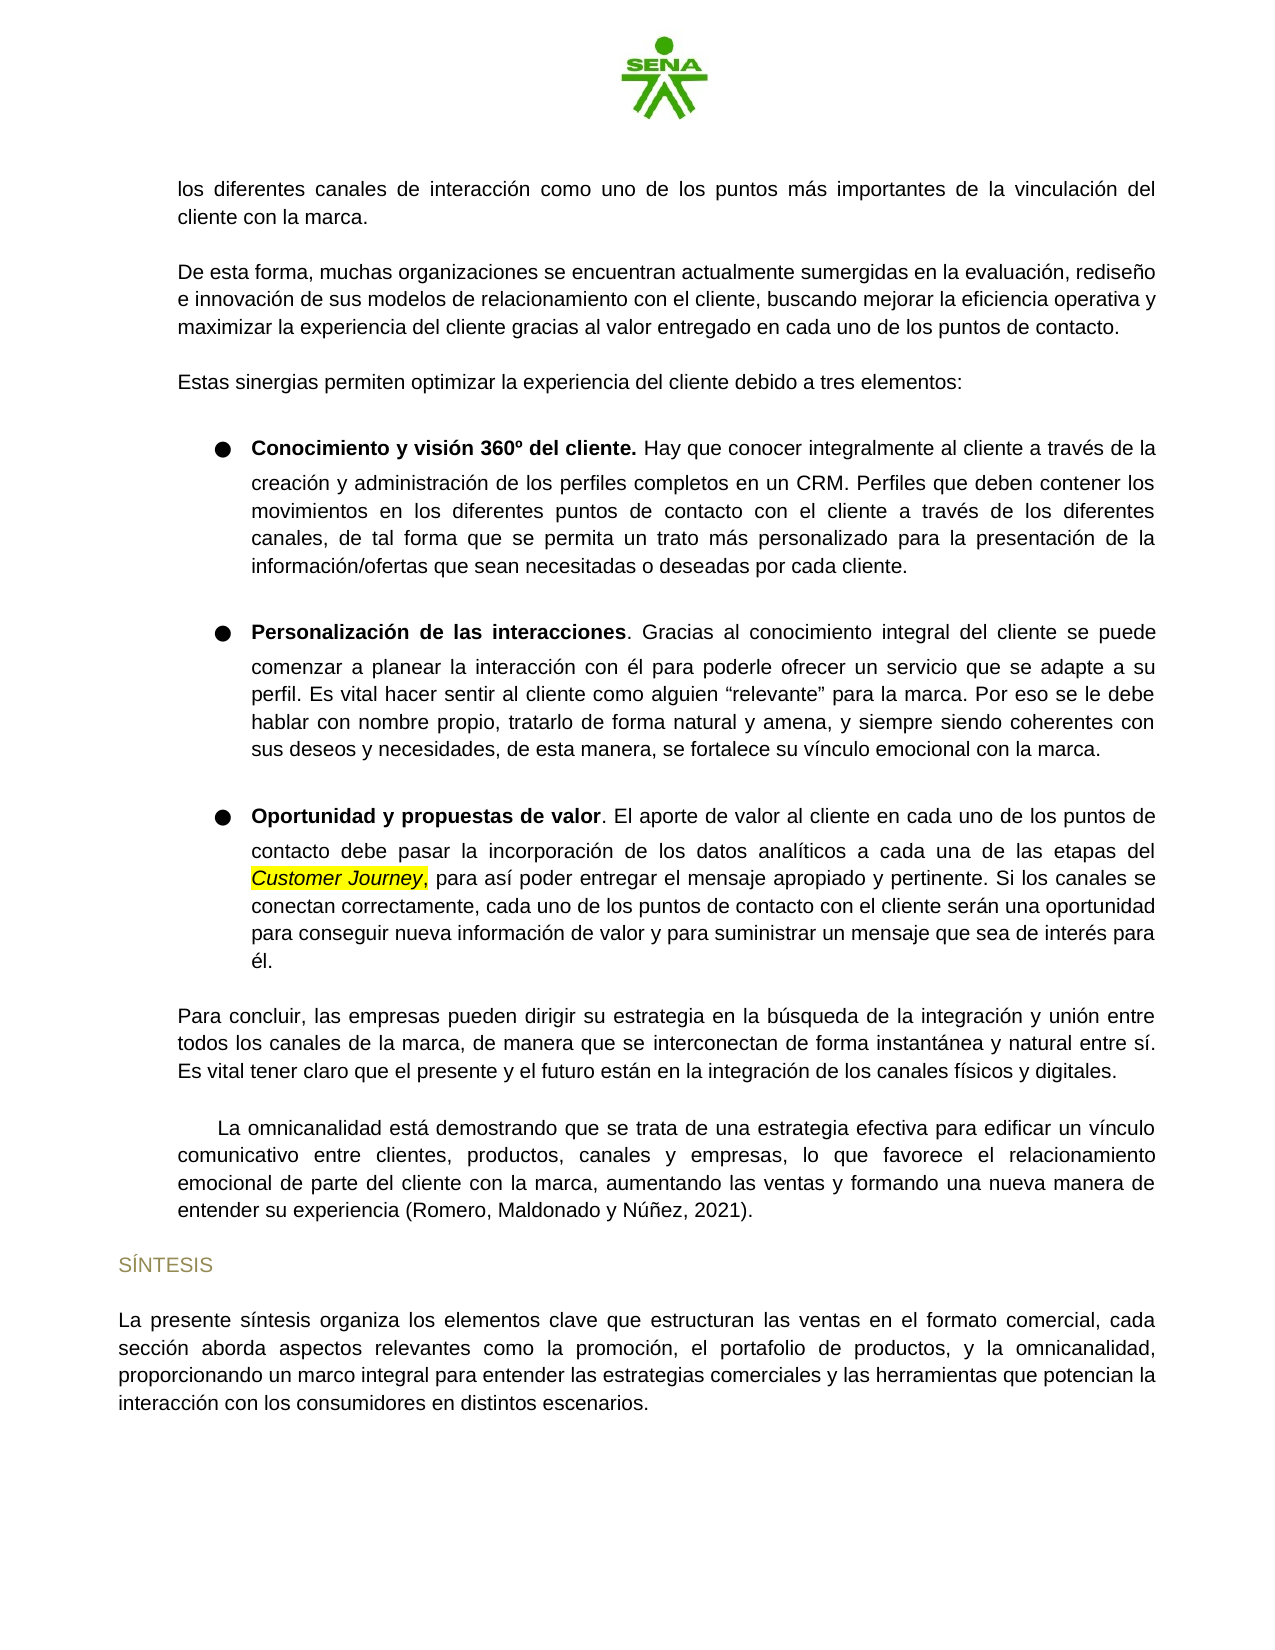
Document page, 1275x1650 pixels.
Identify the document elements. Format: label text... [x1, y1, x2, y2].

text SÍNTESIS [118, 1253, 1157, 1277]
text Estas sinergias permiten optimizar la experiencia del cliente debido a tres elementos: [177, 370, 1157, 394]
list Conocimiento y visión 360º del cliente. Hay que conocer integralmente al cliente a través de la creación y administración de los perfiles completos en un CRM. Perfiles que deben contener los movimientos en los diferentes puntos de contacto con el cliente a través de los diferentes canales, de tal forma que se permita un trato más personalizado para la presentación de la información/ofertas que sean necesitadas o deseadas por cada cliente. [213, 425, 1157, 577]
list Oportunidad y propuestas de valor. El aporte de valor al cliente en cada uno de los puntos de contacto debe pasar la incorporación de los datos analíticos a cada una de las etapas del Customer Journey, para así poder entregar el mensaje apropiado y pertinente. Si los canales se conectan correctamente, cada uno de los puntos de contacto con el cliente serán una oportunidad para conseguir nueva información de valor y para suministrar un mensaje que sea de interés para él. [213, 792, 1157, 972]
text La presente síntesis organiza los elementos clave que estructuran las ventas en el formato comercial, cada sección aborda aspectos relevantes como la promoción, el portafolio de productos, y la omnicanalidad, proporcionando un marco integral para entender las estrategias comerciales y las herramientas que potencian la interacción con los consumidores en distintos escenarios. [118, 1308, 1157, 1415]
list Personalización de las interacciones. Gracias al conocimiento integral del cliente se puede comenzar a planear la interacción con él para poderle ofrecer un servicio que se adapte a su perfil. Es vital hacer sentir al cliente como alguien “relevante” para la marca. Por eso se le debe hablar con nombre propio, tratarlo de forma natural y amena, y siempre siendo coherentes con sus deseos y necesidades, de esta manera, se fortalece su vínculo emocional con la marca. [213, 608, 1157, 761]
text Para concluir, las empresas pueden dirigir su estrategia en la búsqueda de la integración y unión entre todos los canales de la marca, de manera que se interconectan de forma instantánea y natural entre sí. Es vital tener claro que el presente y el futuro están en la integración de los canales físicos y digitales. [177, 1003, 1157, 1082]
text De esta forma, muchas organizaciones se encuentran actualmente sumergidas en la evaluación, rediseño e innovación de sus modelos de relacionamiento con el cliente, buscando mejorar la eficiencia operativa y maximizar la experiencia del cliente gracias al valor entregado en cada uno de los puntos de contacto. [177, 260, 1157, 339]
picture [618, 29, 710, 121]
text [177, 177, 1157, 229]
text La omnicanalidad está demostrando que se trata de una estrategia efectiva para edificar un vínculo comunicativo entre clientes, productos, canales y empresas, lo que favorece el relacionamiento emocional de parte del cliente con la marca, aumentando las ventas y formando una nueva manera de entender su experiencia (Romero, Maldonado y Núñez, 2021). [177, 1113, 1157, 1222]
